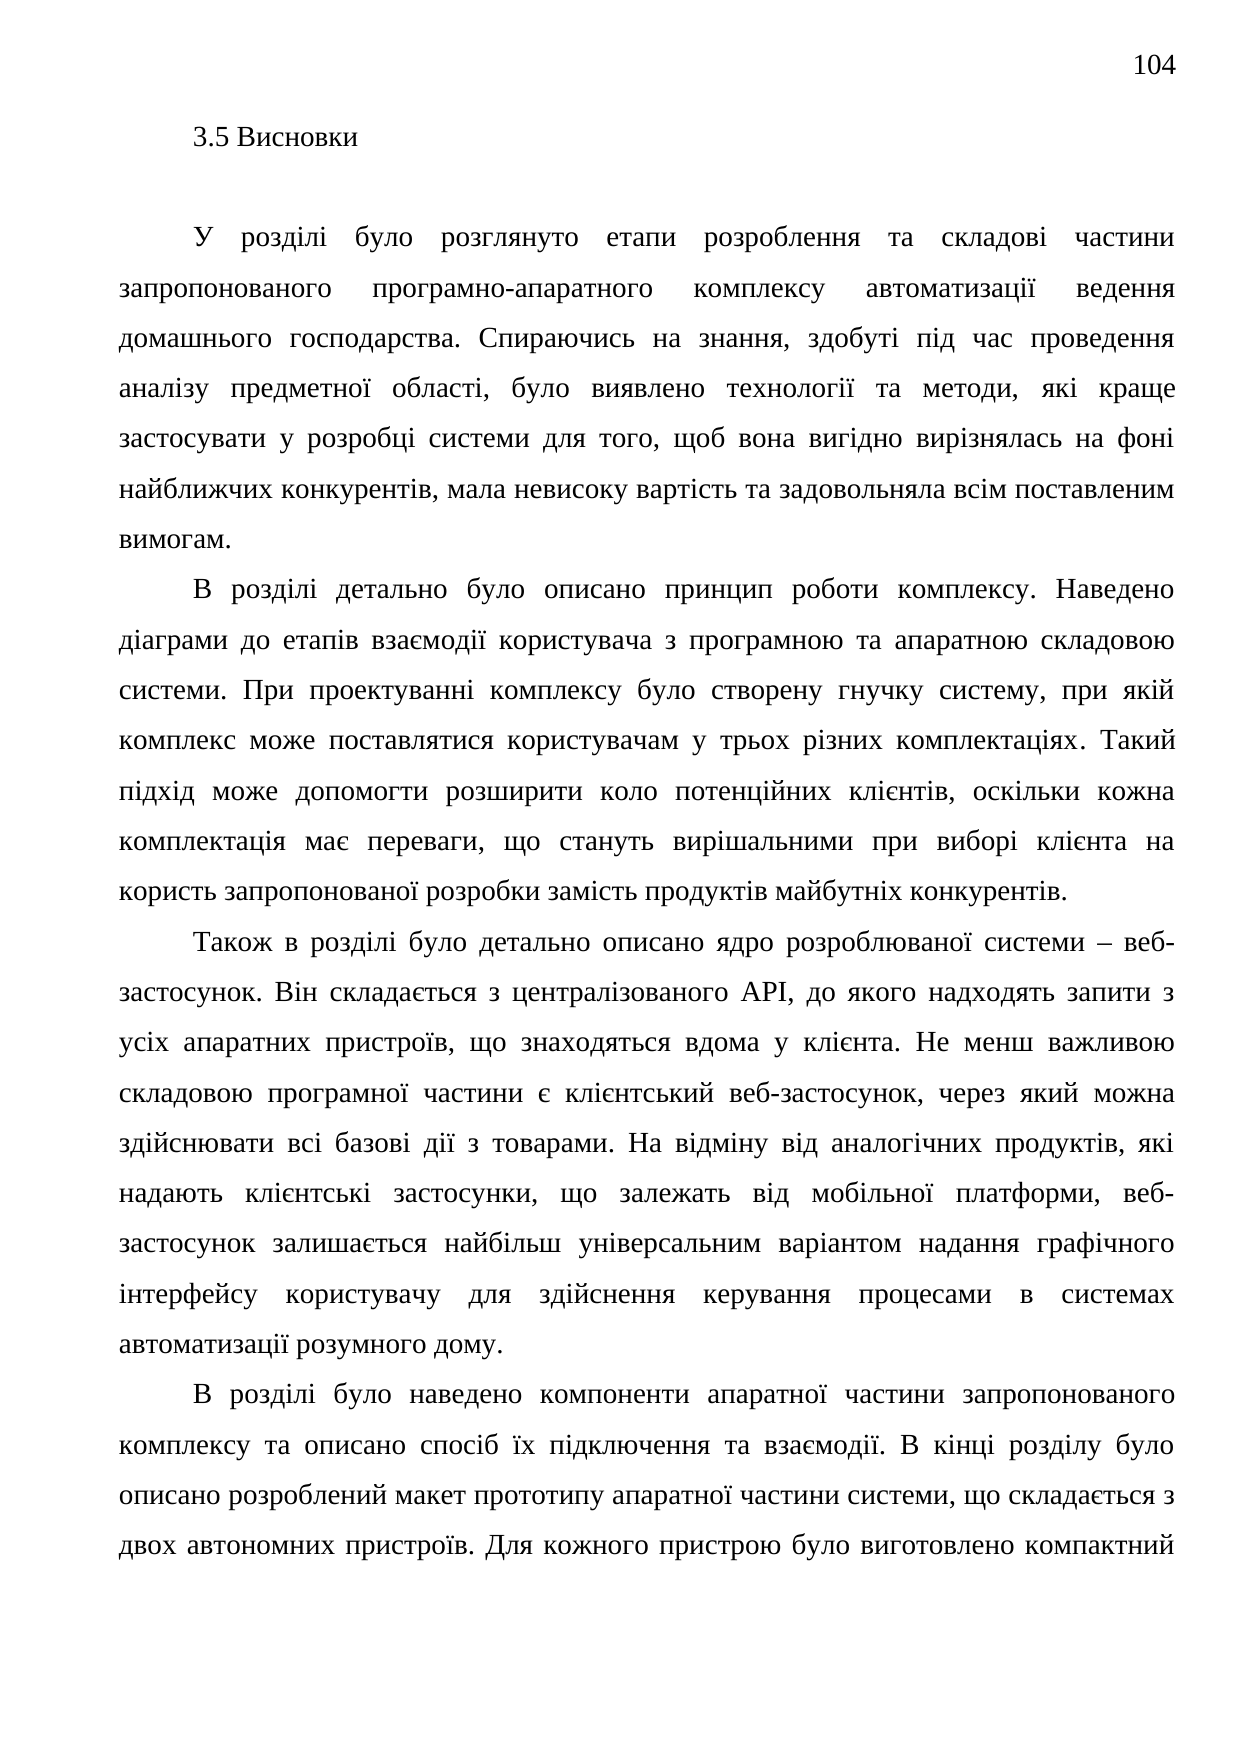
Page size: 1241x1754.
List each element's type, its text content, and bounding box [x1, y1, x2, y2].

text Також в розділі було детально описано ядро розроблюваної системи – веб-застосунок. Він складається з централізованого API, до якого надходять запити з усіх апаратних пристроїв, що знаходяться вдома у клієнта. Не менш важливою складовою програмної частини є клієнтський веб-застосунок, через який можна здійснювати всі базові дії з товарами. На відміну від аналогічних продуктів, які надають клієнтські застосунки, що залежать від мобільної платформи, веб-застосунок залишається найбільш універсальним варіантом надання графічного інтерфейсу користувачу для здійснення керування процесами в системах автоматизації розумного дому. [119, 924, 1176, 1360]
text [119, 1377, 1176, 1561]
text В розділі детально було описано принцип роботи комплексу. Наведено діаграми до етапів взаємодії користувача з програмною та апаратною складовою системи. При проектуванні комплексу було створену гнучку систему, при якій комплекс може поставлятися користувачам у трьох різних комплектаціях. Такий підхід може допомогти розширити коло потенційних клієнтів, оскільки кожна комплектація має переваги, що стануть вирішальними при виборі клієнта на користь запропонованої розробки замість продуктів майбутніх конкурентів. [119, 572, 1176, 907]
text У розділі було розглянуто етапи розроблення та складові частини запропонованого програмно-апаратного комплексу автоматизації ведення домашнього господарства. Спираючись на знання, здобуті під час проведення аналізу предметної області, було виявлено технології та методи, які краще застосувати у розробці системи для того, щоб вона вигідно вирізнялась на фоні найближчих конкурентів, мала невисоку вартість та задовольняла всім поставленим вимогам. [119, 219, 1176, 555]
subtitle 3.5 Висновки [119, 119, 1176, 152]
